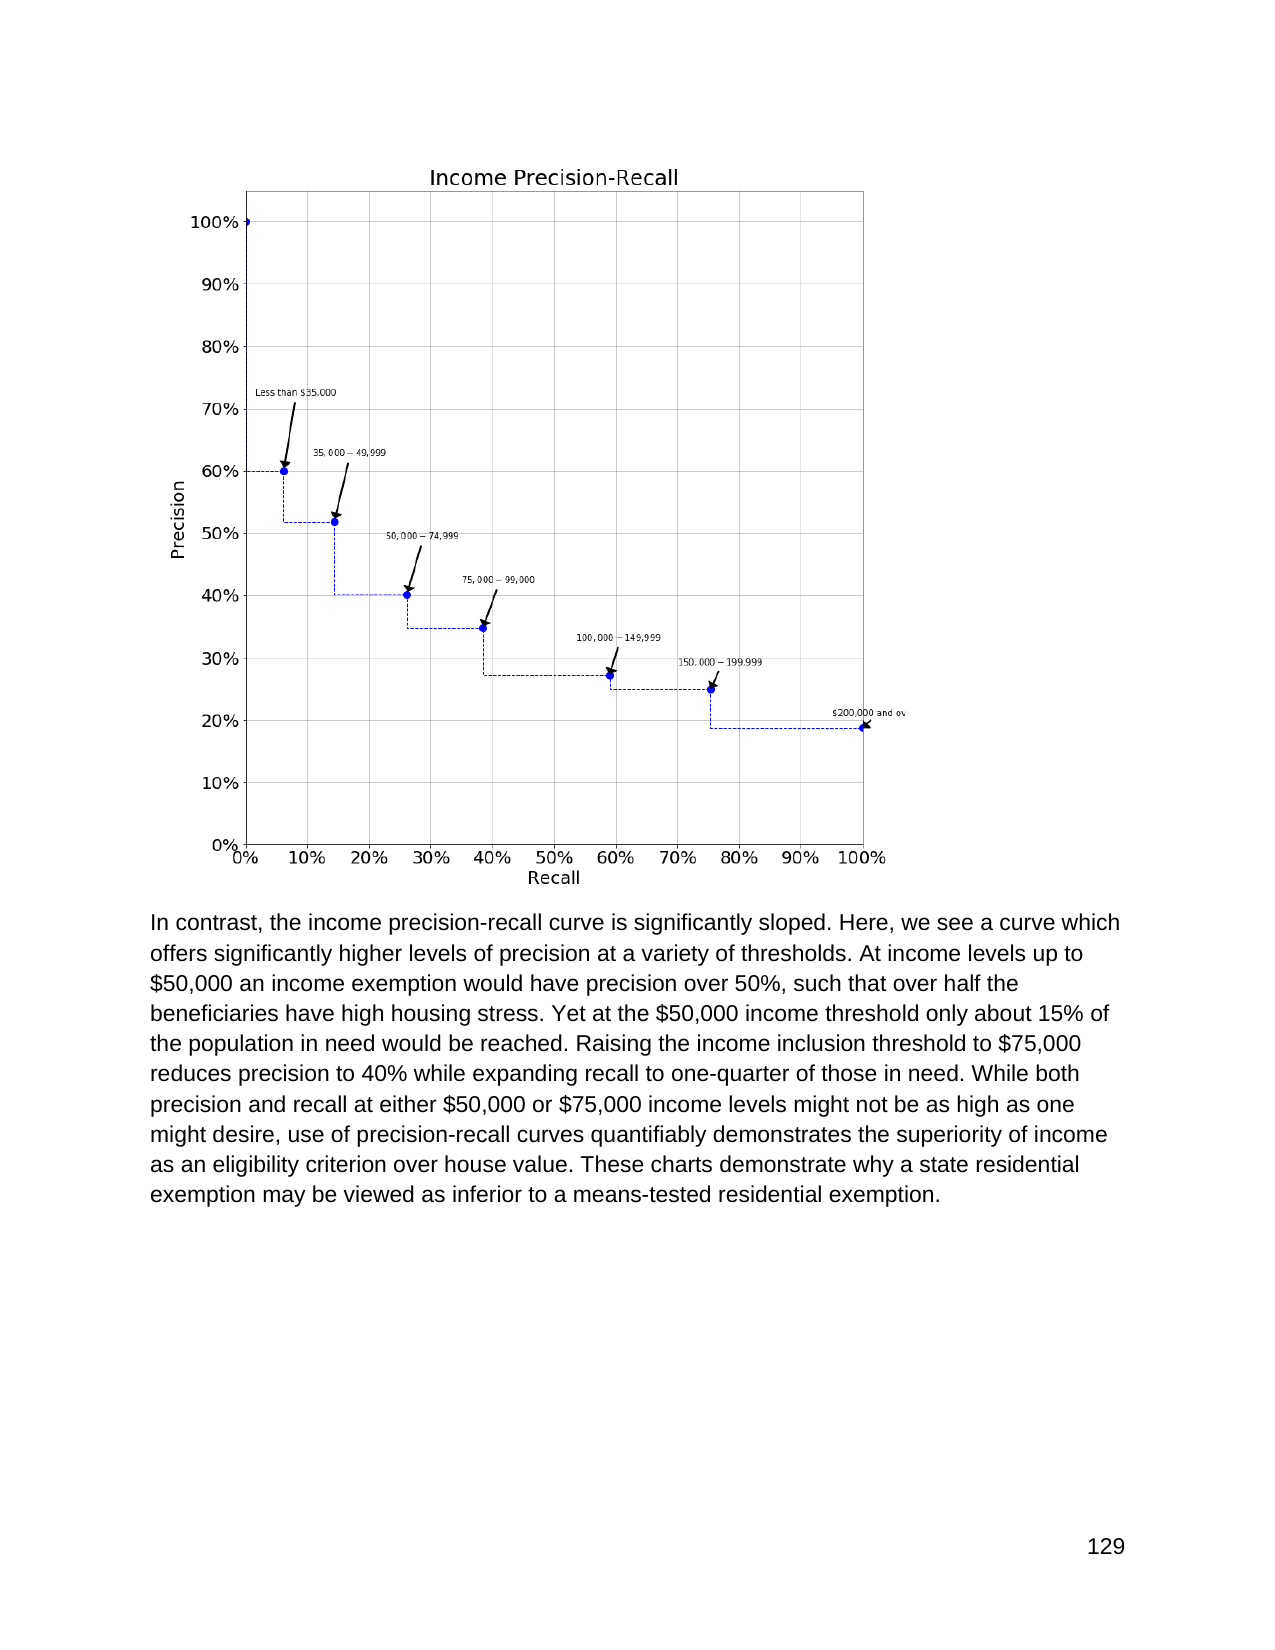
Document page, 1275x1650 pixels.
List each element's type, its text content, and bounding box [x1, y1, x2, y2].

text In contrast, the income precision-recall curve is significantly sloped. Here, we see a curve which offers significantly higher levels of precision at a variety of thresholds. At income levels up to $50,000 an income exemption would have precision over 50%, such that over half the beneficiaries have high housing stress. Yet at the $50,000 income threshold only about 15% of the population in need would be reached. Raising the income inclusion threshold to $75,000 reduces precision to 40% while expanding recall to one-quarter of those in need. While both precision and recall at either $50,000 or $75,000 income levels might not be as high as one might desire, use of precision-recall curves quantifiably demonstrates the superiority of income as an eligibility criterion over house value. These charts demonstrate why a state residential exemption may be viewed as inferior to a means-tested residential exemption. [150, 909, 1125, 1208]
picture [150, 150, 906, 906]
